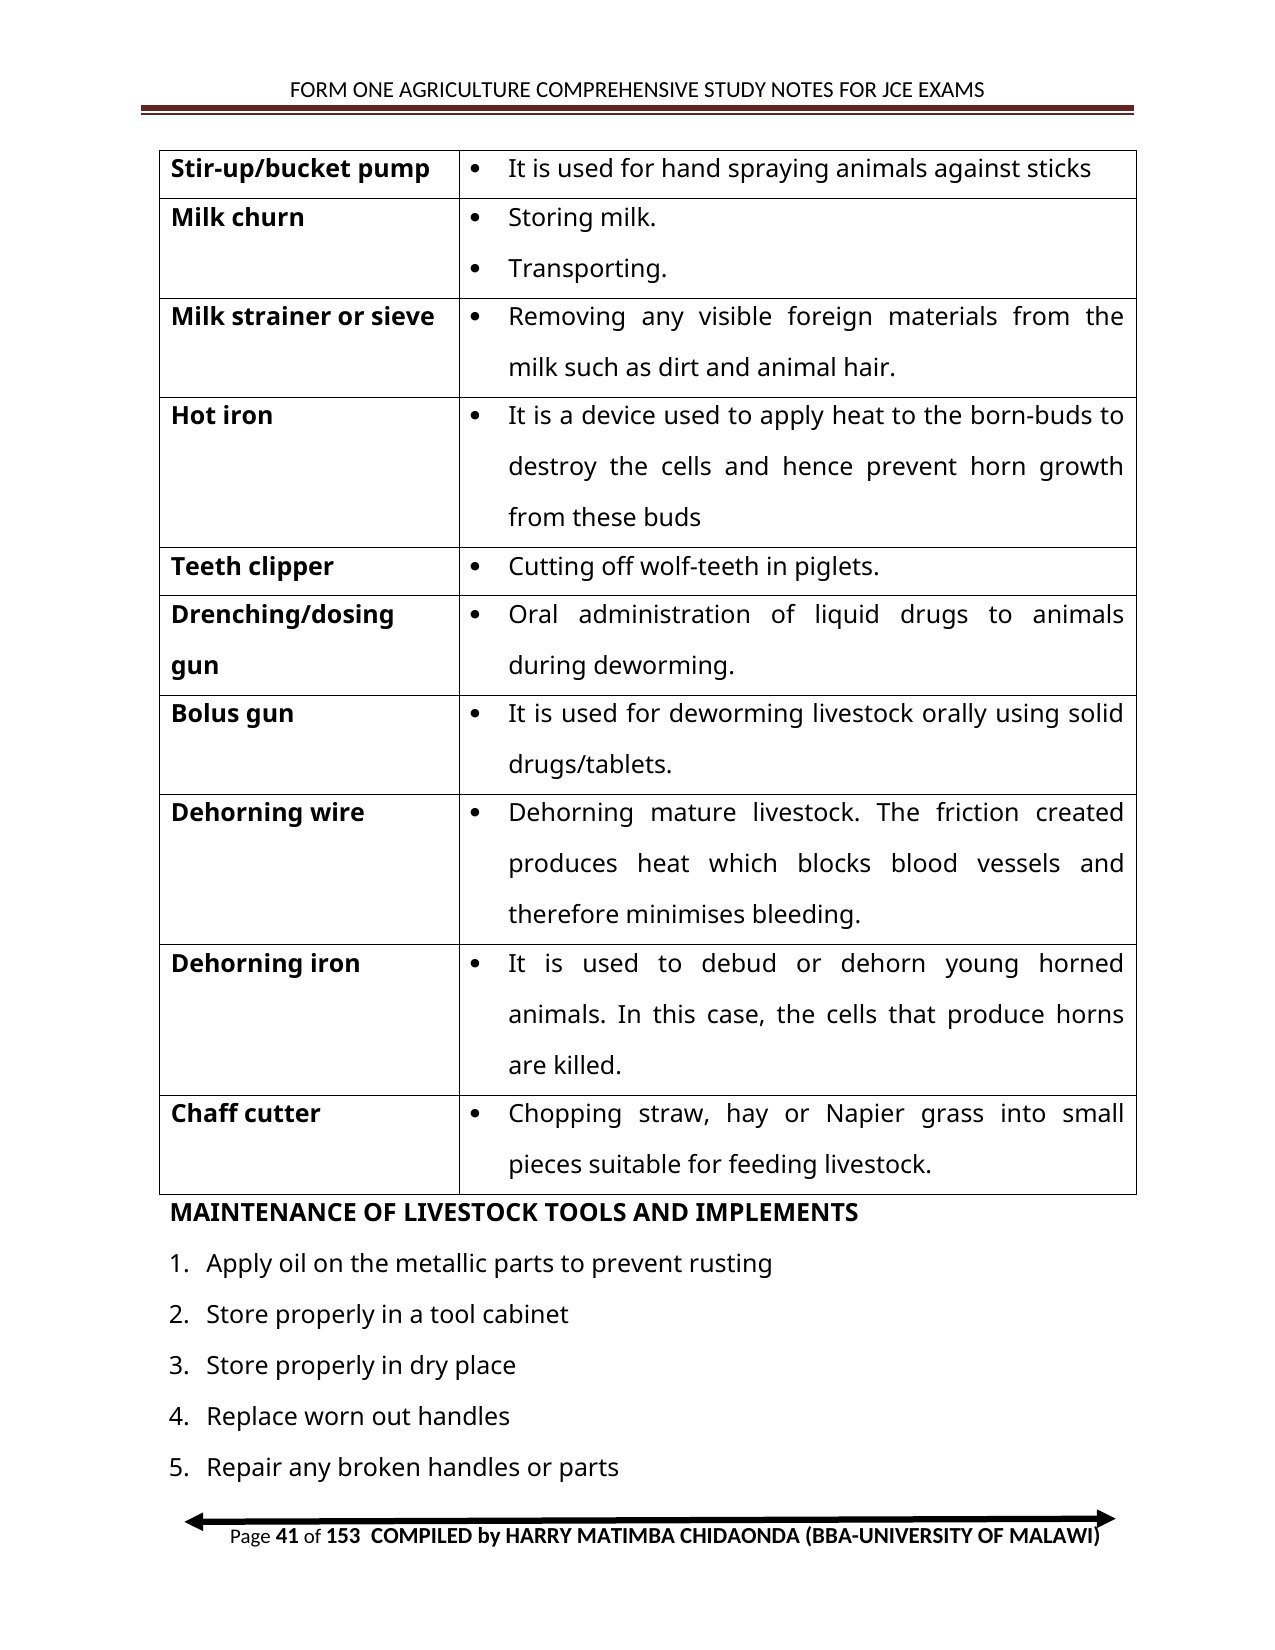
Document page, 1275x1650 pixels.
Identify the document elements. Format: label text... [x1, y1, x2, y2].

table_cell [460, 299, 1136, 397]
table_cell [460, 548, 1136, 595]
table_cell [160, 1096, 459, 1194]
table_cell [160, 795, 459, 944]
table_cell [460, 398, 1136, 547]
list Replace worn out handles [169, 1399, 1125, 1433]
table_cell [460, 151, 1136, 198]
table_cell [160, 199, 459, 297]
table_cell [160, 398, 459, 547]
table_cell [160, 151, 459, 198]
list Store properly in dry place [169, 1348, 1125, 1382]
list Repair any broken handles or parts [169, 1450, 1125, 1484]
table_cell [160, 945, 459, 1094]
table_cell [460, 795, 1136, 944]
text MAINTENANCE OF LIVESTOCK TOOLS AND IMPLEMENTS [150, 1195, 1125, 1229]
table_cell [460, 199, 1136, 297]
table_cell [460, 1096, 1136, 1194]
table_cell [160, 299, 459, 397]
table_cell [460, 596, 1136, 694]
list Store properly in a tool cabinet [169, 1297, 1125, 1331]
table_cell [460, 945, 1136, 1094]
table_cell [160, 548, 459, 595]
list Apply oil on the metallic parts to prevent rusting [169, 1246, 1125, 1280]
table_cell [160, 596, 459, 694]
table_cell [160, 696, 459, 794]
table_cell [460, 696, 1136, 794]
